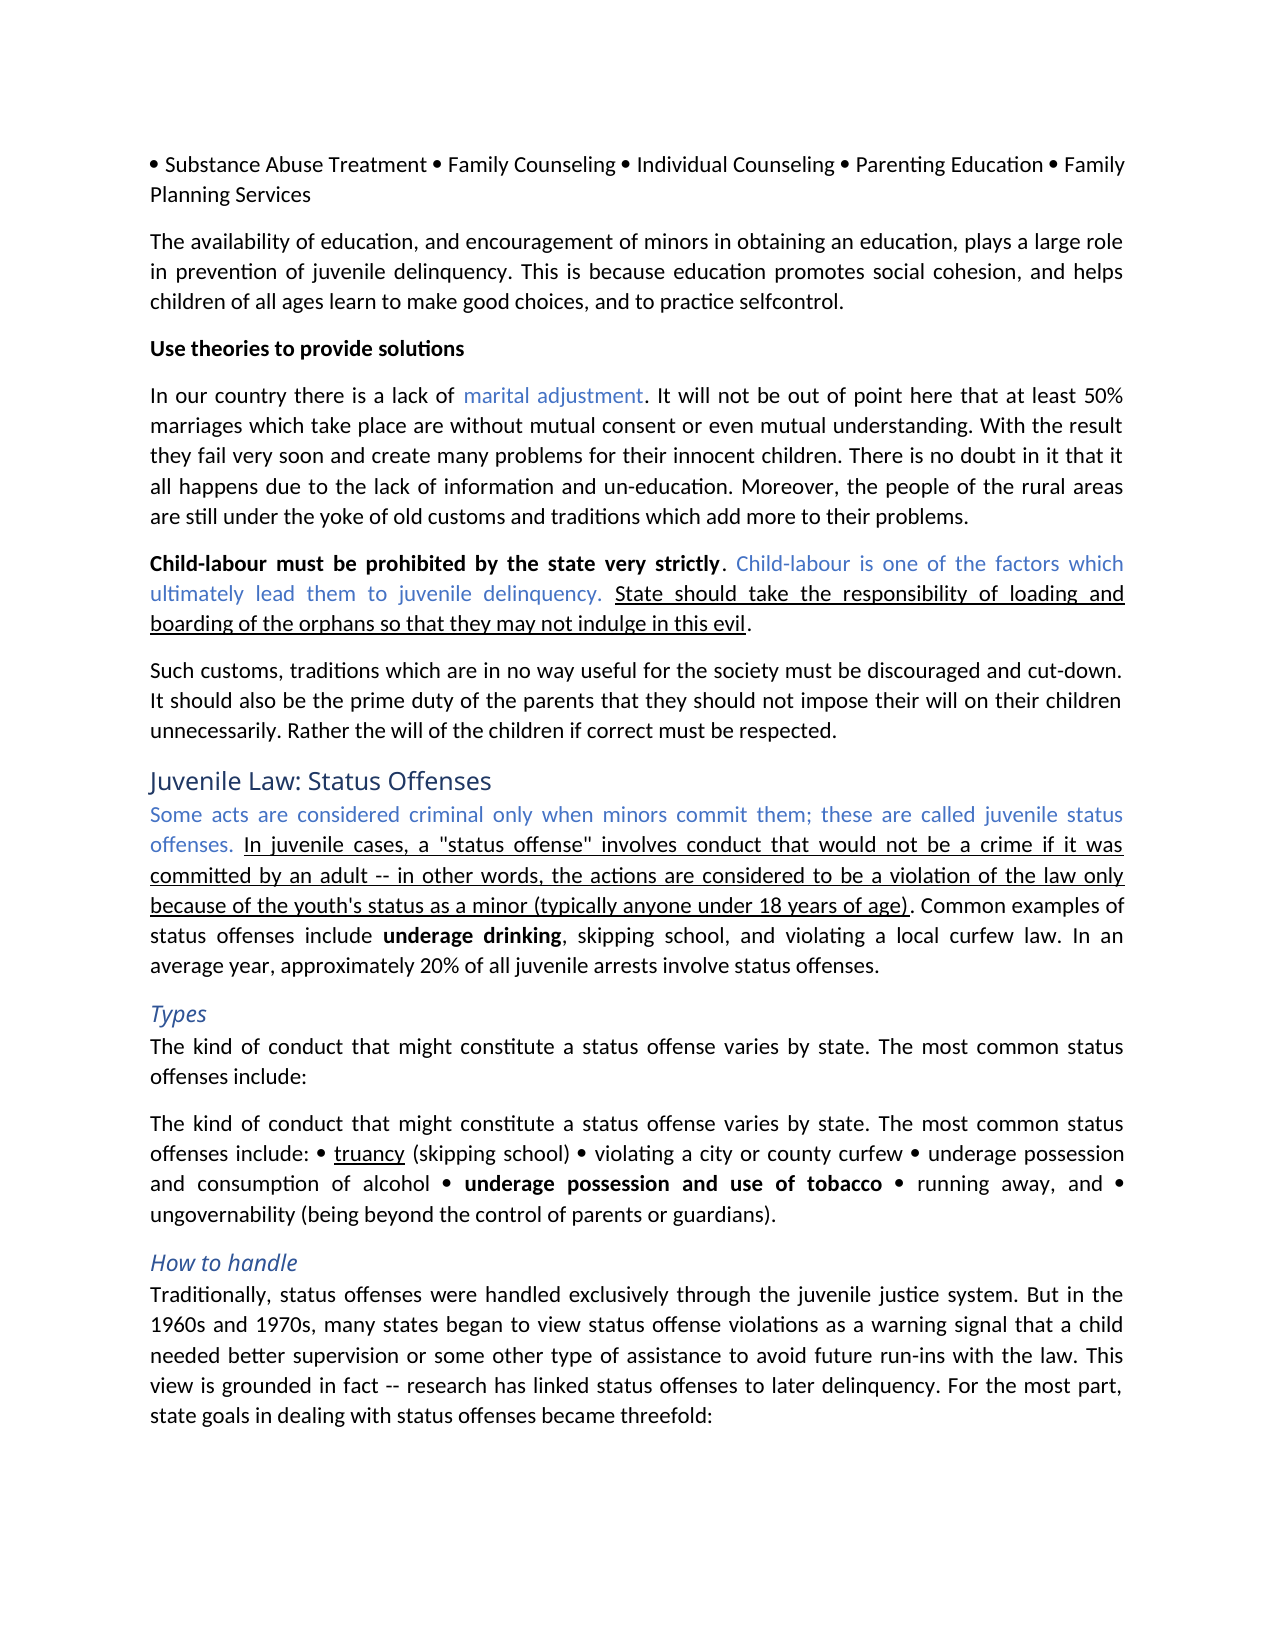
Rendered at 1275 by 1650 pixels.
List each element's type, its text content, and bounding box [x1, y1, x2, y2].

text Some acts are considered criminal only when minors commit them; these are called juvenile status offenses. In juvenile cases, a "status offense" involves conduct that would not be a crime if it was committed by an adult -- in other words, the actions are considered to be a violation of the law only because of the youth's status as a minor (typically anyone under 18 years of age). Common examples of status offenses include underage drinking, skipping school, and violating a local curfew law. In an average year, approximately 20% of all juvenile arrests involve status offenses. [150, 886, 1125, 979]
subtitle Juvenile Law: Status Offenses [150, 763, 1125, 798]
text Such customs, traditions which are in no way useful for the society must be discouraged and cut-down. It should also be the prime duty of the parents that they should not impose their will on their children unnecessarily. Rather the will of the children if correct must be respected. [150, 656, 1125, 745]
subtitle Types [150, 998, 1125, 1029]
text The kind of conduct that might constitute a status offense varies by state. The most common status offenses include: truancy (skipping school) violating a city or county curfew underage possession and consumption of alcohol underage possession and use of tobacco running away, and ungovernability (being beyond the control of parents or guardians). [150, 1109, 1125, 1228]
subtitle How to handle [150, 1247, 1125, 1278]
text Some acts are considered criminal only when minors commit them; these are called juvenile status offenses. In juvenile cases, a "status offense" involves conduct that would not be a crime if it was committed by an adult -- in other words, the actions are considered to be a violation of the law only because of the youth's status as a minor (typically anyone under 18 years of age). Common examples of status offenses include underage drinking, skipping school, and violating a local curfew law. In an average year, approximately 20% of all juvenile arrests involve status offenses. [150, 800, 1125, 885]
text The kind of conduct that might constitute a status offense varies by state. The most common status offenses include: [150, 1032, 1125, 1090]
text Substance Abuse Treatment Family Counseling Individual Counseling Parenting Education Family Planning Services [150, 150, 1125, 208]
text Child-labour must be prohibited by the state very strictly. Child-labour is one of the factors which ultimately lead them to juvenile delinquency. State should take the responsibility of loading and boarding of the orphans so that they may not indulge in this evil. [150, 549, 1125, 637]
text Traditionally, status offenses were handled exclusively through the juvenile justice system. But in the 1960s and 1970s, many states began to view status offense violations as a warning signal that a child needed better supervision or some other type of assistance to avoid future run-ins with the law. This view is grounded in fact -- research has linked status offenses to later delinquency. For the most part, state goals in dealing with status offenses became threefold: [150, 1280, 1125, 1429]
text In our country there is a lack of marital adjustment. It will not be out of point here that at least 50% marriages which take place are without mutual consent or even mutual understanding. With the result they fail very soon and create many problems for their innocent children. There is no doubt in it that it all happens due to the lack of information and un-education. Moreover, the people of the rural areas are still under the yoke of old customs and traditions which add more to their problems. [150, 381, 1125, 530]
text The availability of education, and encouragement of minors in obtaining an education, plays a large role in prevention of juvenile delinquency. This is because education promotes social cohesion, and helps children of all ages learn to make good choices, and to practice selfcontrol. [150, 227, 1125, 316]
text Use theories to provide solutions [150, 334, 1125, 362]
